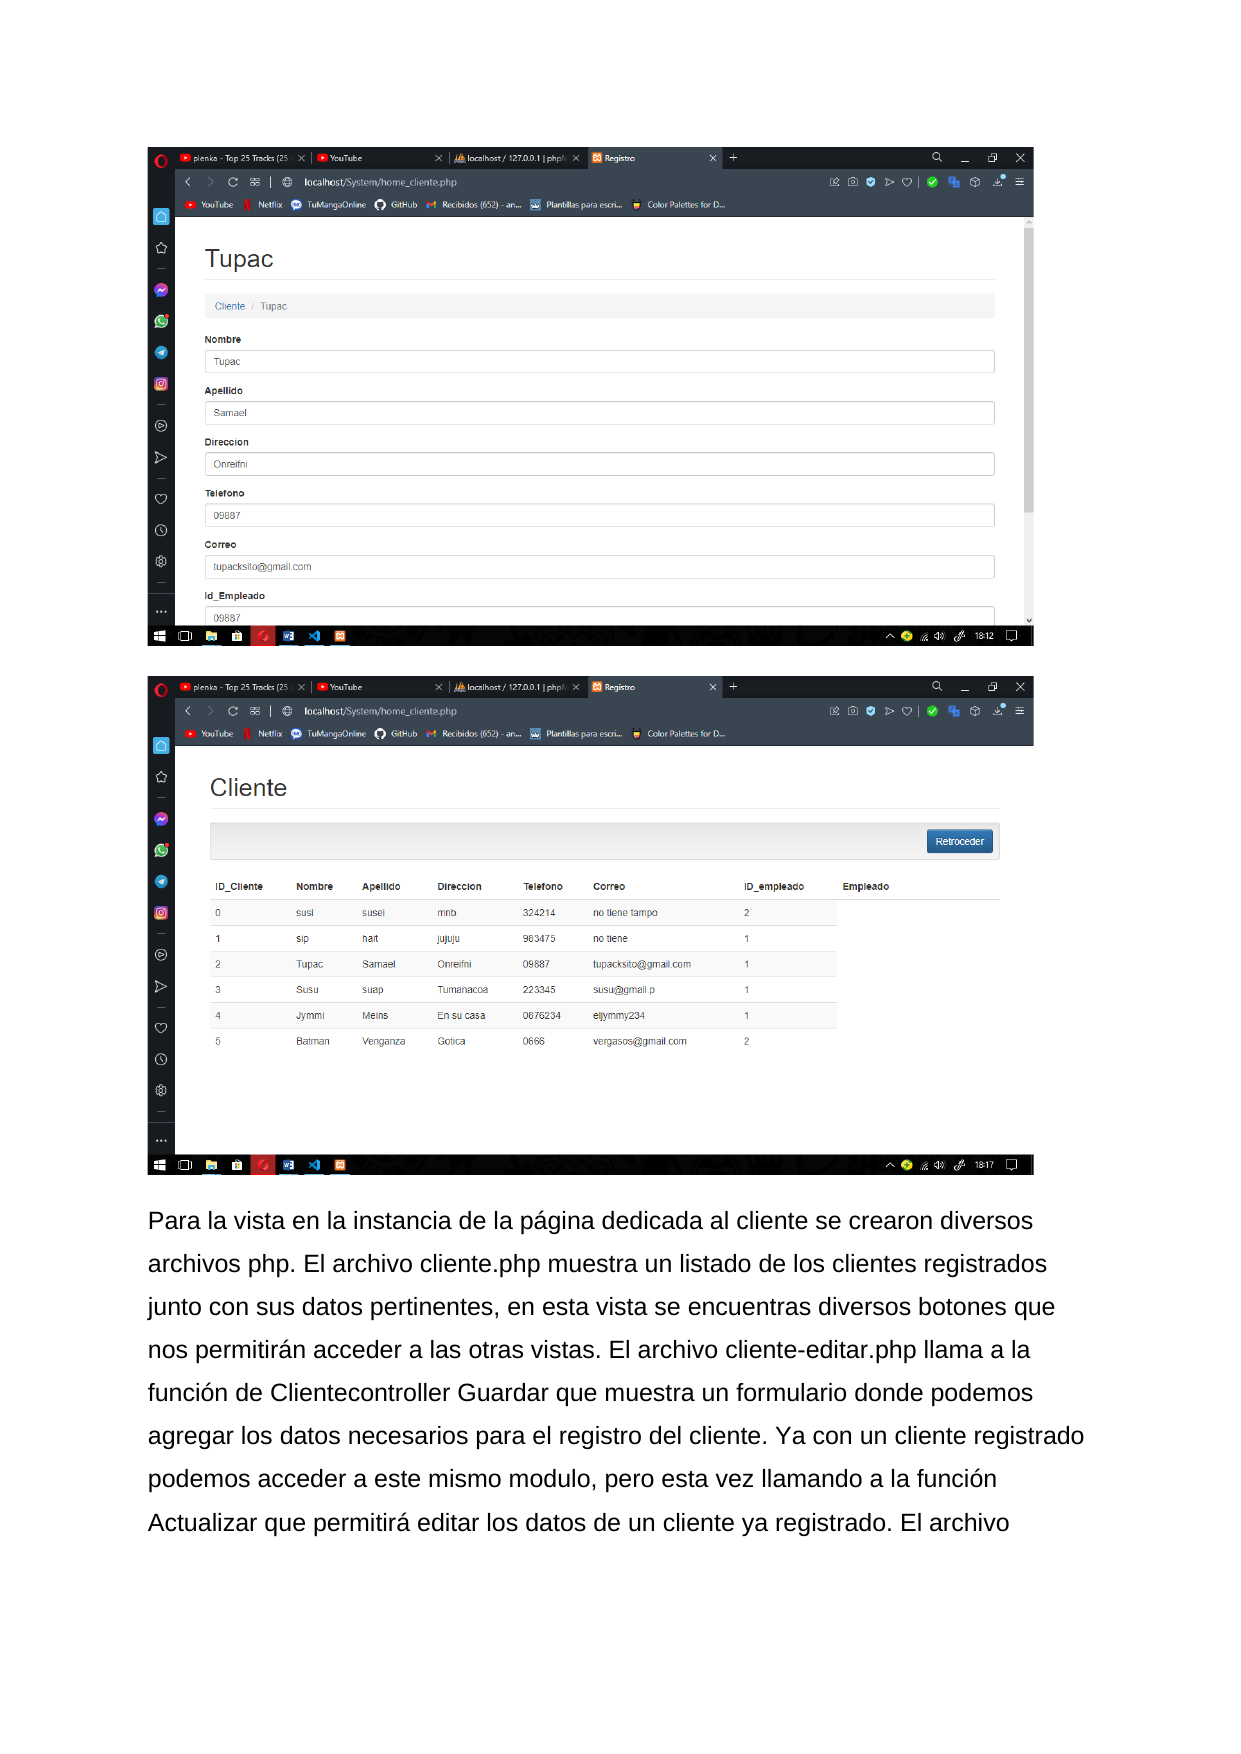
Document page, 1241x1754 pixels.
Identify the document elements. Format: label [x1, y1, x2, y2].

text [148, 1206, 1092, 1536]
picture [147, 676, 1034, 1175]
picture [147, 147, 1034, 646]
